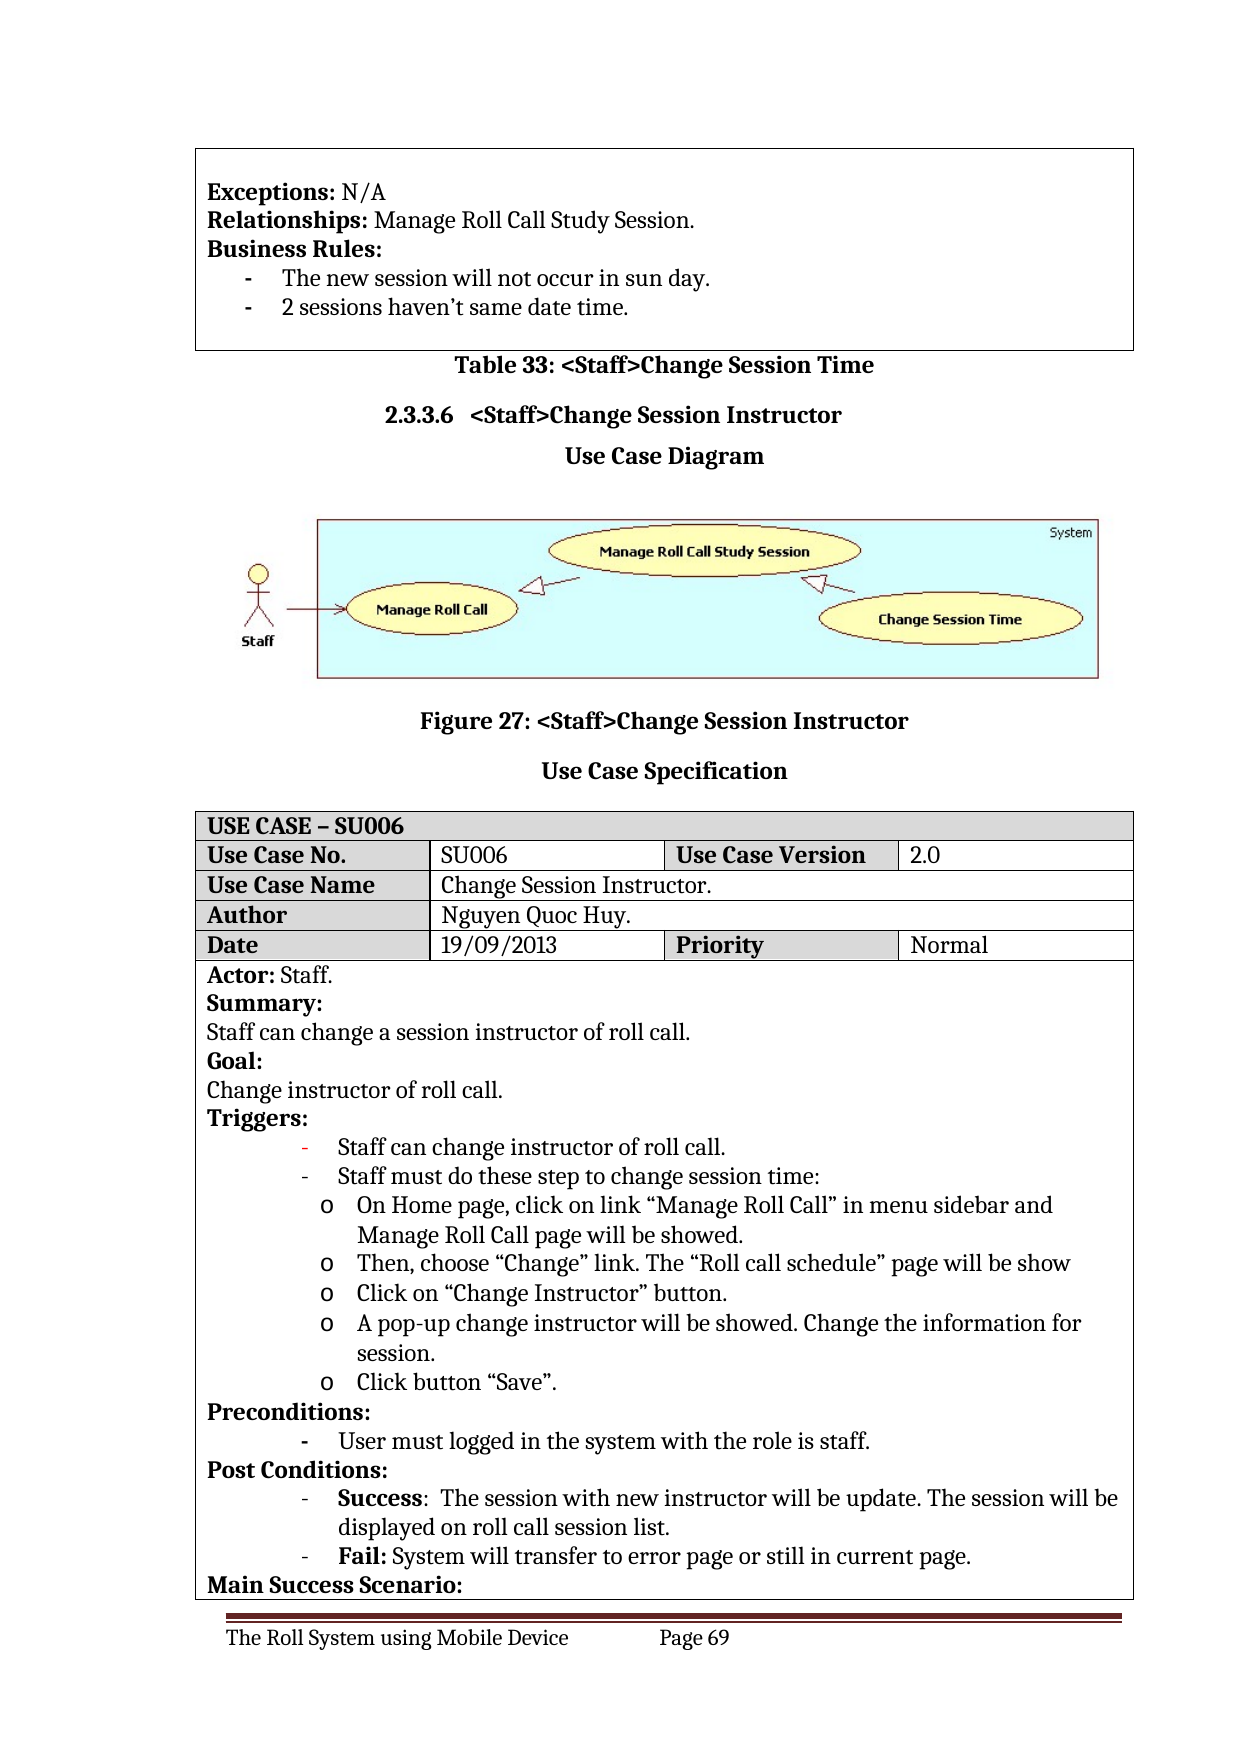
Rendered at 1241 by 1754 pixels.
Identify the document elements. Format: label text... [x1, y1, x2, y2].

table_cell 2.0 [899, 841, 1133, 870]
table_cell Change Session Instructor. [431, 871, 1133, 900]
text Table 33: <Staff>Change Session Time [207, 351, 1122, 380]
table_cell Use Case Name [196, 871, 429, 900]
table_cell Use Case No. [196, 841, 429, 870]
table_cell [196, 149, 1133, 350]
table_header USE CASE – SU006 [196, 812, 1133, 840]
table_cell SU006 [431, 841, 664, 870]
table_cell Use Case Version [665, 841, 898, 870]
table_cell Author [196, 901, 429, 930]
table_cell 19/09/2013 [431, 931, 664, 959]
table_cell Nguyen Quoc Huy. [431, 901, 1133, 930]
table_cell Priority [665, 931, 898, 959]
table_cell Date [196, 931, 429, 959]
picture [206, 495, 1123, 703]
subtitle <Staff>Change Session Instructor [385, 401, 1122, 429]
subtitle Use Case Specification [207, 757, 1122, 785]
subtitle Use Case Diagram [207, 442, 1122, 471]
table_cell Normal [899, 931, 1133, 959]
